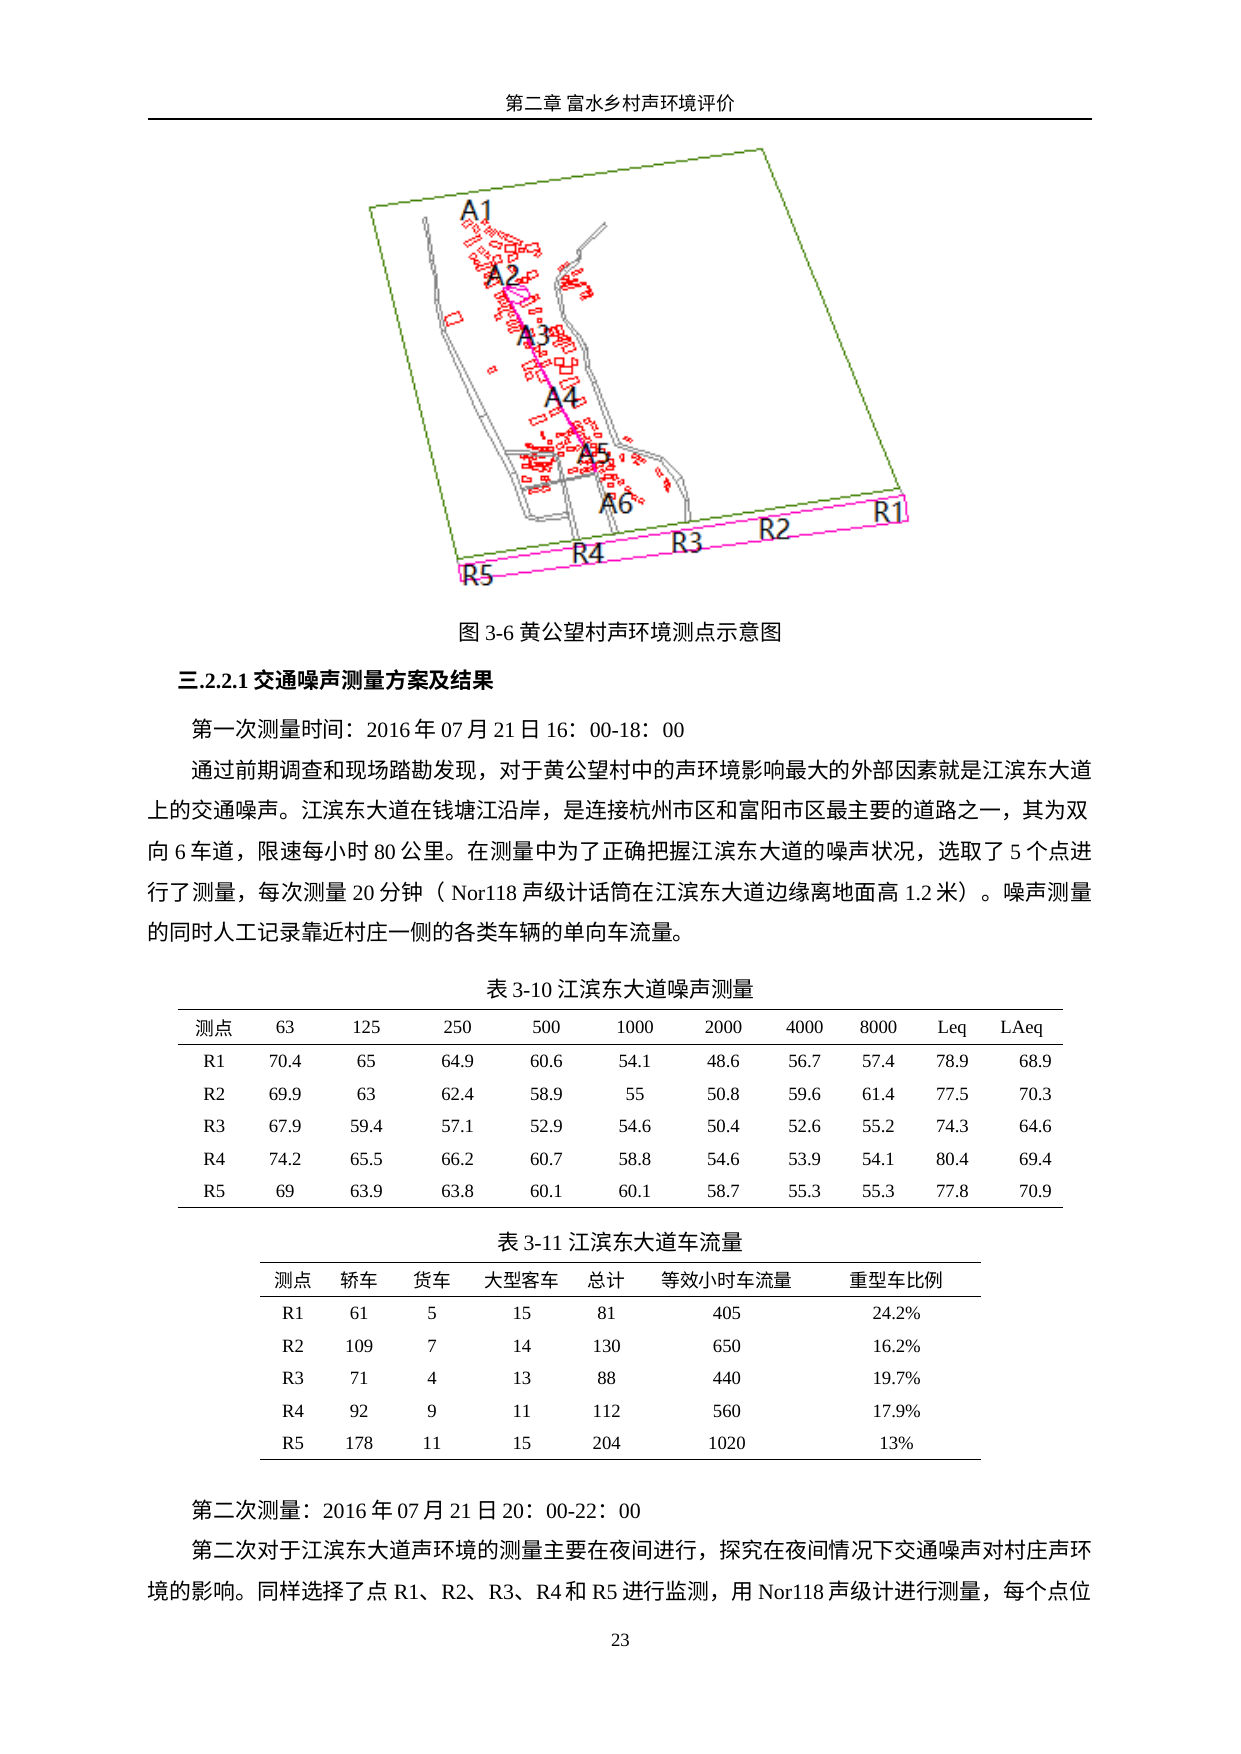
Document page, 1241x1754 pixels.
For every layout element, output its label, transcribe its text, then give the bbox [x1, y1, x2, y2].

table_cell 50.8 [679, 1077, 767, 1109]
table_cell 56.7 [768, 1045, 841, 1077]
table_cell 15 [472, 1297, 572, 1329]
table_cell 55.3 [841, 1175, 915, 1207]
table_cell 9 [392, 1394, 472, 1427]
table_cell 54.1 [590, 1045, 679, 1077]
table_cell 5 [392, 1297, 472, 1329]
table_cell 74.2 [251, 1142, 319, 1174]
table_header 等效小时车流量 [641, 1263, 812, 1296]
table_header 测点 [178, 1010, 251, 1043]
table_cell 130 [572, 1329, 641, 1362]
table_cell 178 [326, 1427, 392, 1459]
table_header Leq [915, 1010, 989, 1043]
table_cell 560 [641, 1394, 812, 1427]
text 第二次测量：2016年07月21日20：00-22：00 [148, 1493, 1092, 1525]
text 表3-10 江滨东大道噪声测量 [148, 971, 1092, 1004]
table_cell 55 [590, 1077, 679, 1109]
table_cell 55.2 [841, 1110, 915, 1142]
table_cell 69 [251, 1175, 319, 1207]
table_cell 61.4 [841, 1077, 915, 1109]
table_header 重型车比例 [812, 1263, 981, 1296]
table_cell 59.6 [768, 1077, 841, 1109]
table_header 63 [251, 1010, 319, 1043]
table_cell 4 [392, 1362, 472, 1394]
table_cell R4 [178, 1142, 251, 1174]
table_cell 60.1 [502, 1175, 590, 1207]
table_cell 24.2% [812, 1297, 981, 1329]
table_cell 109 [326, 1329, 392, 1362]
table_cell R1 [178, 1045, 251, 1077]
table_header 2000 [679, 1010, 767, 1043]
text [148, 1533, 1092, 1606]
table_cell 78.9 [915, 1045, 989, 1077]
table_header 4000 [768, 1010, 841, 1043]
table_cell 59.4 [319, 1110, 413, 1142]
table_cell 11 [392, 1427, 472, 1459]
table_cell 11 [472, 1394, 572, 1427]
table_cell 70.4 [251, 1045, 319, 1077]
table_header 大型客车 [472, 1263, 572, 1296]
table_cell R5 [178, 1175, 251, 1207]
table_cell 7 [392, 1329, 472, 1362]
table_cell 55.3 [768, 1175, 841, 1207]
table_cell 48.6 [679, 1045, 767, 1077]
table_cell 69.9 [251, 1077, 319, 1109]
table_cell 63 [319, 1077, 413, 1109]
table_cell 53.9 [768, 1142, 841, 1174]
table_cell 440 [641, 1362, 812, 1394]
table_cell 17.9% [812, 1394, 981, 1427]
table_cell 77.8 [915, 1175, 989, 1207]
table_cell 54.6 [590, 1110, 679, 1142]
table_cell 1020 [641, 1427, 812, 1459]
table_header 测点 [260, 1263, 326, 1296]
table_cell 52.6 [768, 1110, 841, 1142]
table_cell R4 [260, 1394, 326, 1427]
table_cell 60.7 [502, 1142, 590, 1174]
table_cell 63.8 [413, 1175, 502, 1207]
table_header 125 [319, 1010, 413, 1043]
table_header 总计 [572, 1263, 641, 1296]
table_cell 71 [326, 1362, 392, 1394]
table_cell R2 [260, 1329, 326, 1362]
table_cell 650 [641, 1329, 812, 1362]
table_cell R2 [178, 1077, 251, 1109]
table_cell 58.9 [502, 1077, 590, 1109]
table_cell 58.8 [590, 1142, 679, 1174]
table_header LAeq [989, 1010, 1063, 1043]
table_cell 204 [572, 1427, 641, 1459]
text 图3-6 黄公望村声环境测点示意图 [148, 614, 1092, 647]
table_cell 70.9 [989, 1175, 1063, 1207]
table_cell 65 [319, 1045, 413, 1077]
table_cell 15 [472, 1427, 572, 1459]
table_cell 66.2 [413, 1142, 502, 1174]
table_cell 54.1 [841, 1142, 915, 1174]
table_header 货车 [392, 1263, 472, 1296]
table_cell 16.2% [812, 1329, 981, 1362]
table_cell 65.5 [319, 1142, 413, 1174]
table_cell 19.7% [812, 1362, 981, 1394]
table_cell 54.6 [679, 1142, 767, 1174]
text 通过前期调查和现场踏勘发现，对于黄公望村中的声环境影响最大的外部因素就是江滨东大道上的交通噪声。江滨东大道在钱塘江沿岸，是连接杭州市区和富阳市区最主要的道路之一，其为双向6车道，限速每小时80公里。在测量中为了正确把握江滨东大道的噪声状况，选取了5个点进行了测量，每次测量20分钟（ Nor118声级计话筒在江滨东大道边缘离地面高1.2米）。噪声测量的同时人工记录靠近村庄一侧的各类车辆的单向车流量。 [148, 752, 1092, 947]
table_header 轿车 [326, 1263, 392, 1296]
table_cell 405 [641, 1297, 812, 1329]
table_cell 88 [572, 1362, 641, 1394]
table_cell 60.6 [502, 1045, 590, 1077]
table_cell 61 [326, 1297, 392, 1329]
table_cell 68.9 [989, 1045, 1063, 1077]
picture [320, 126, 920, 597]
table_cell 80.4 [915, 1142, 989, 1174]
table_header 8000 [841, 1010, 915, 1043]
table_cell R3 [260, 1362, 326, 1394]
table_cell 81 [572, 1297, 641, 1329]
table_cell 57.1 [413, 1110, 502, 1142]
table_cell 112 [572, 1394, 641, 1427]
table_cell 74.3 [915, 1110, 989, 1142]
table_header 250 [413, 1010, 502, 1043]
table_cell R1 [260, 1297, 326, 1329]
table_cell 14 [472, 1329, 572, 1362]
table_cell 57.4 [841, 1045, 915, 1077]
table_cell 70.3 [989, 1077, 1063, 1109]
table_cell 69.4 [989, 1142, 1063, 1174]
table_cell 64.9 [413, 1045, 502, 1077]
table_cell 13 [472, 1362, 572, 1394]
table_cell 52.9 [502, 1110, 590, 1142]
table_header 1000 [590, 1010, 679, 1043]
table_cell 50.4 [679, 1110, 767, 1142]
text 交通噪声测量方案及结果 [177, 663, 1092, 696]
table_cell 58.7 [679, 1175, 767, 1207]
table_cell 60.1 [590, 1175, 679, 1207]
table_cell 63.9 [319, 1175, 413, 1207]
table_cell 67.9 [251, 1110, 319, 1142]
table_cell 92 [326, 1394, 392, 1427]
text 第一次测量时间：2016年07月21日16：00-18：00 [148, 712, 1092, 744]
table_cell R3 [178, 1110, 251, 1142]
table_cell R5 [260, 1427, 326, 1459]
table_header 500 [502, 1010, 590, 1043]
table_cell 62.4 [413, 1077, 502, 1109]
text 表3-11 江滨东大道车流量 [148, 1224, 1092, 1257]
table_cell 13% [812, 1427, 981, 1459]
table_cell 77.5 [915, 1077, 989, 1109]
table_cell 64.6 [989, 1110, 1063, 1142]
